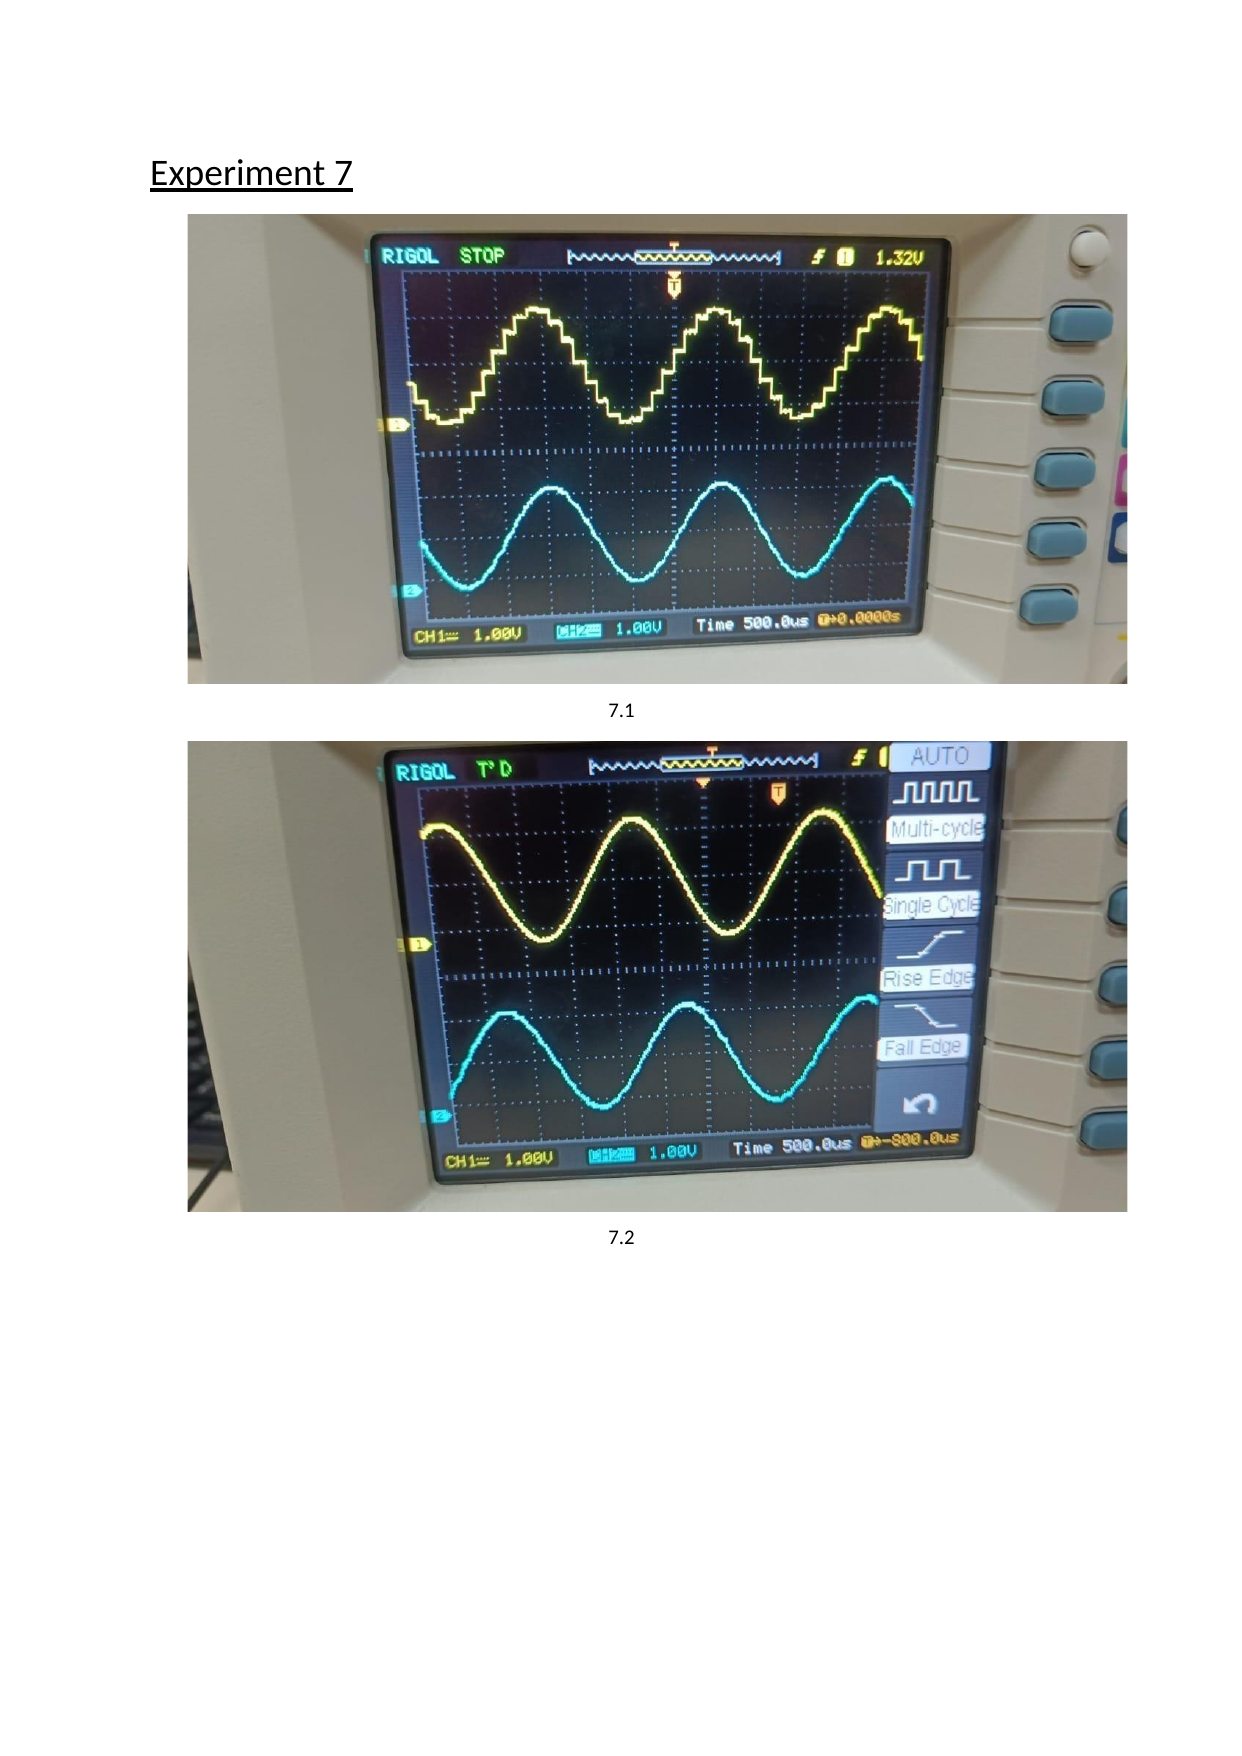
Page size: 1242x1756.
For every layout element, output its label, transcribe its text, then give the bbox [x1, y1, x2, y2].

picture [187, 214, 1128, 684]
text 7.2 [606, 1212, 636, 1250]
text 7.1 [606, 697, 636, 723]
subtitle Experiment 7 [150, 148, 1177, 194]
picture [187, 741, 1128, 1212]
